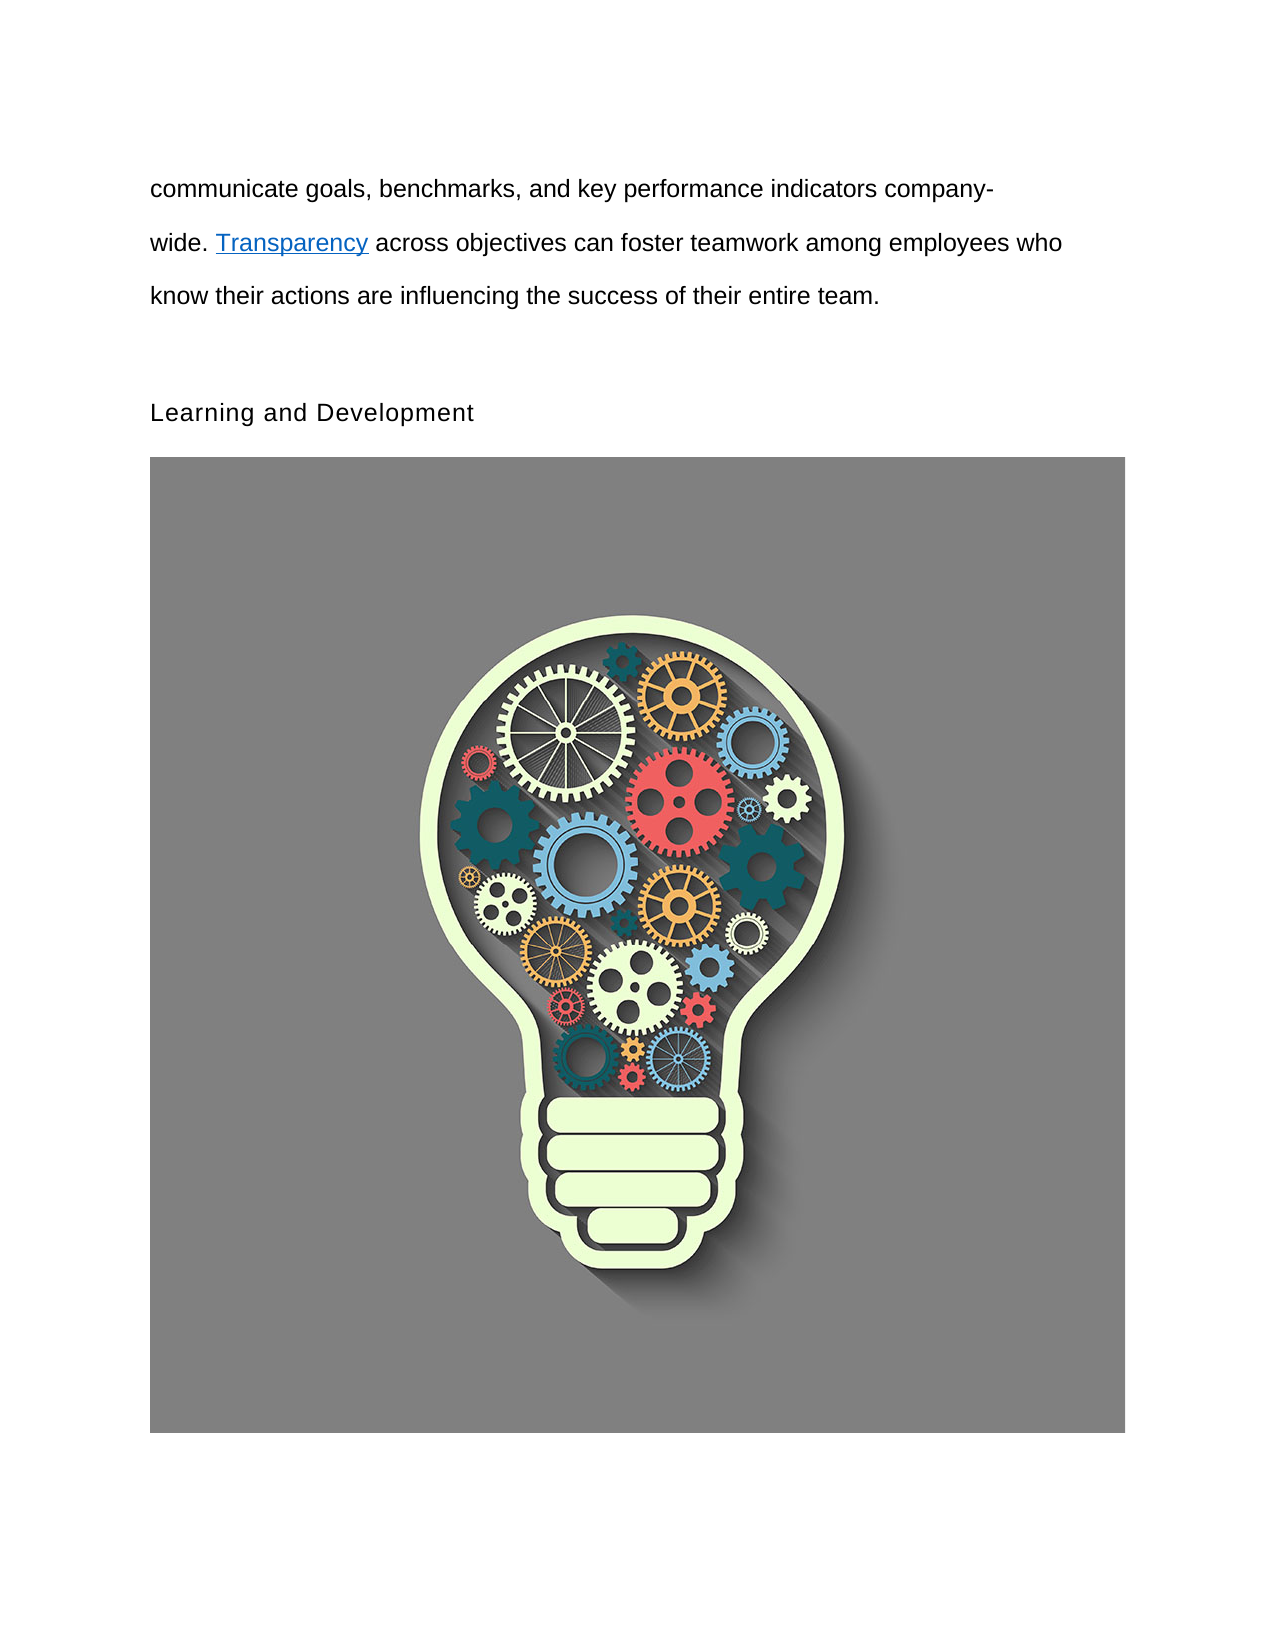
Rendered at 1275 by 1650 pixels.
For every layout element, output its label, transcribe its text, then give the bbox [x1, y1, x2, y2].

picture [150, 457, 1125, 1433]
subtitle Learning and Development [150, 356, 1125, 427]
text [150, 150, 1125, 309]
